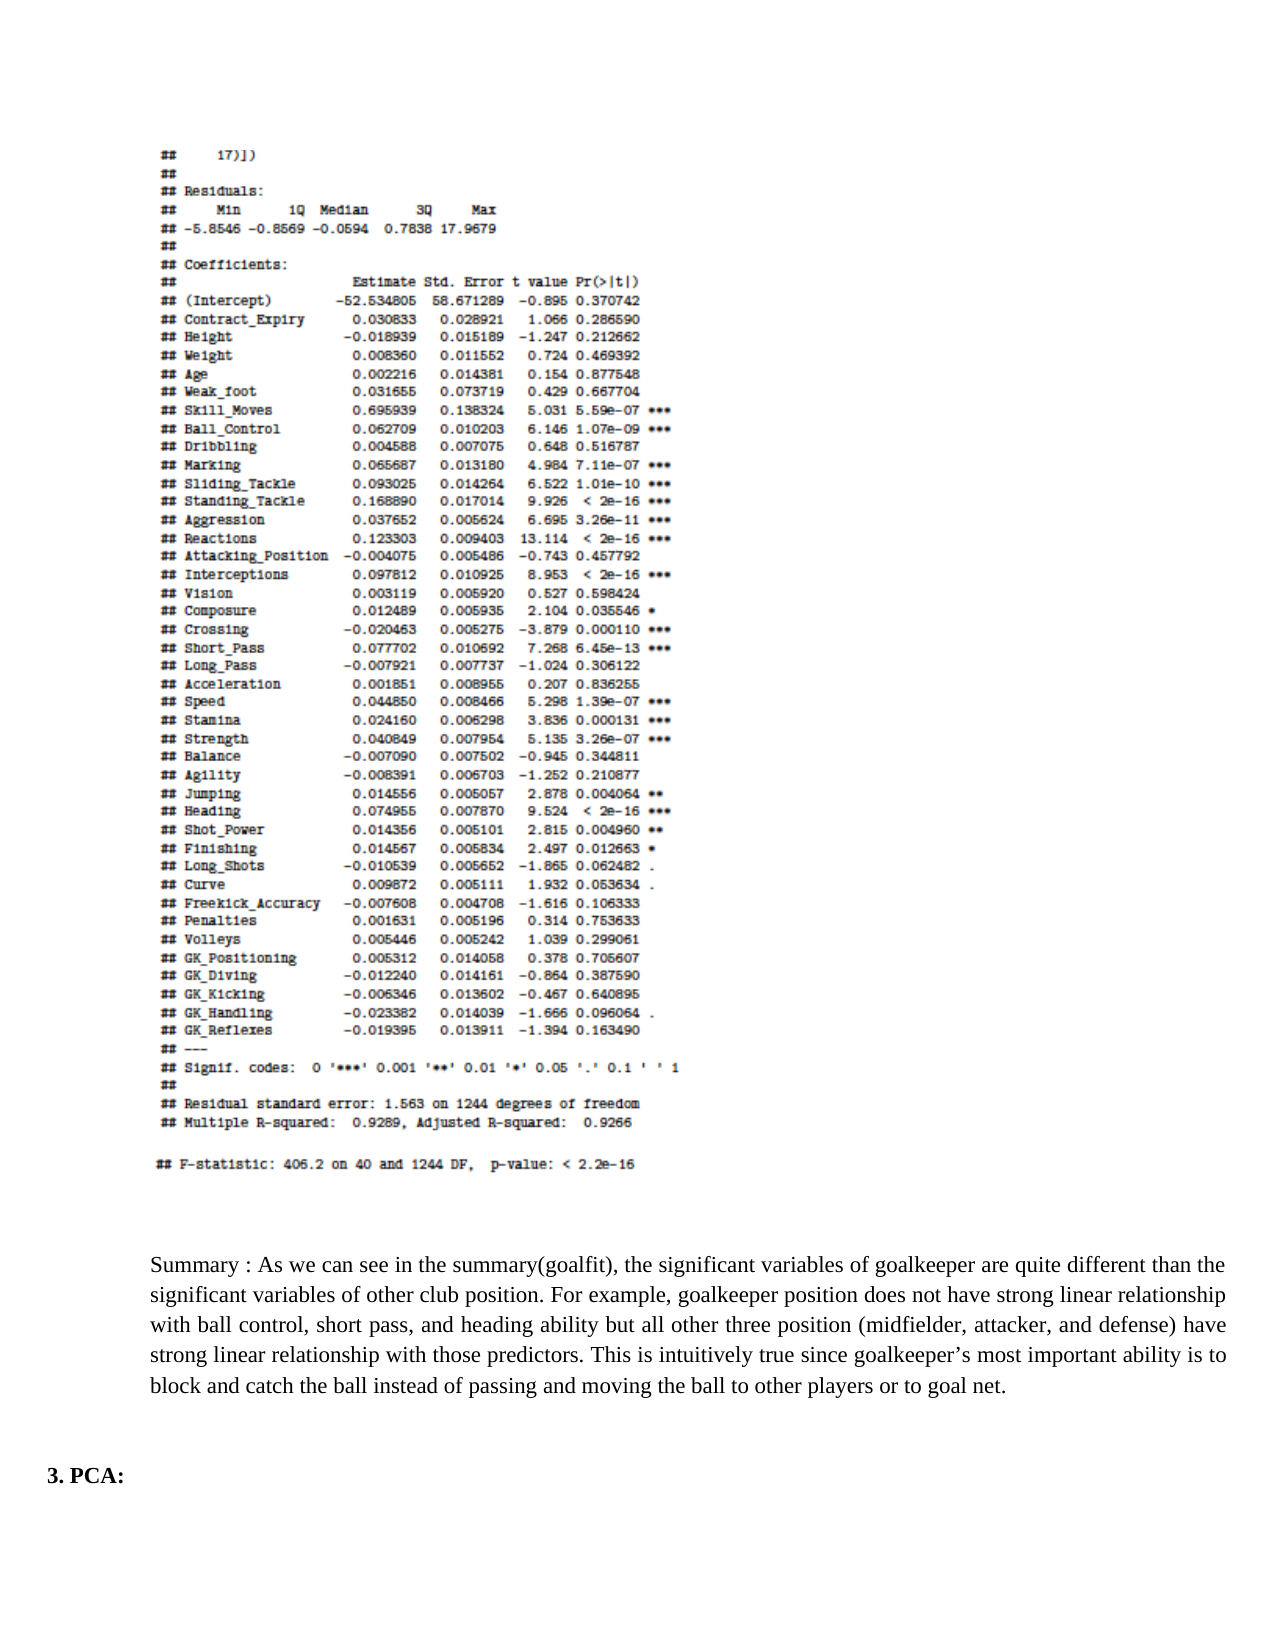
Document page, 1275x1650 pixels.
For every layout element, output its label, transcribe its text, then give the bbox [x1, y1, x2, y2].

text Summary : As we can see in the summary(goalfit), the significant variables of goalkeeper are quite different than the significant variables of other club position. For example, goalkeeper position does not have strong linear relationship with ball control, short pass, and heading ability but all other three position (midfielder, attacker, and defense) have strong linear relationship with those predictors. This is intuitively true since goalkeeper’s most important ability is to block and catch the ball instead of passing and moving the ball to other players or to goal net. [150, 1251, 1228, 1398]
picture [150, 1146, 647, 1187]
picture [150, 150, 718, 1143]
text 3. PCA: [47, 1462, 1228, 1489]
